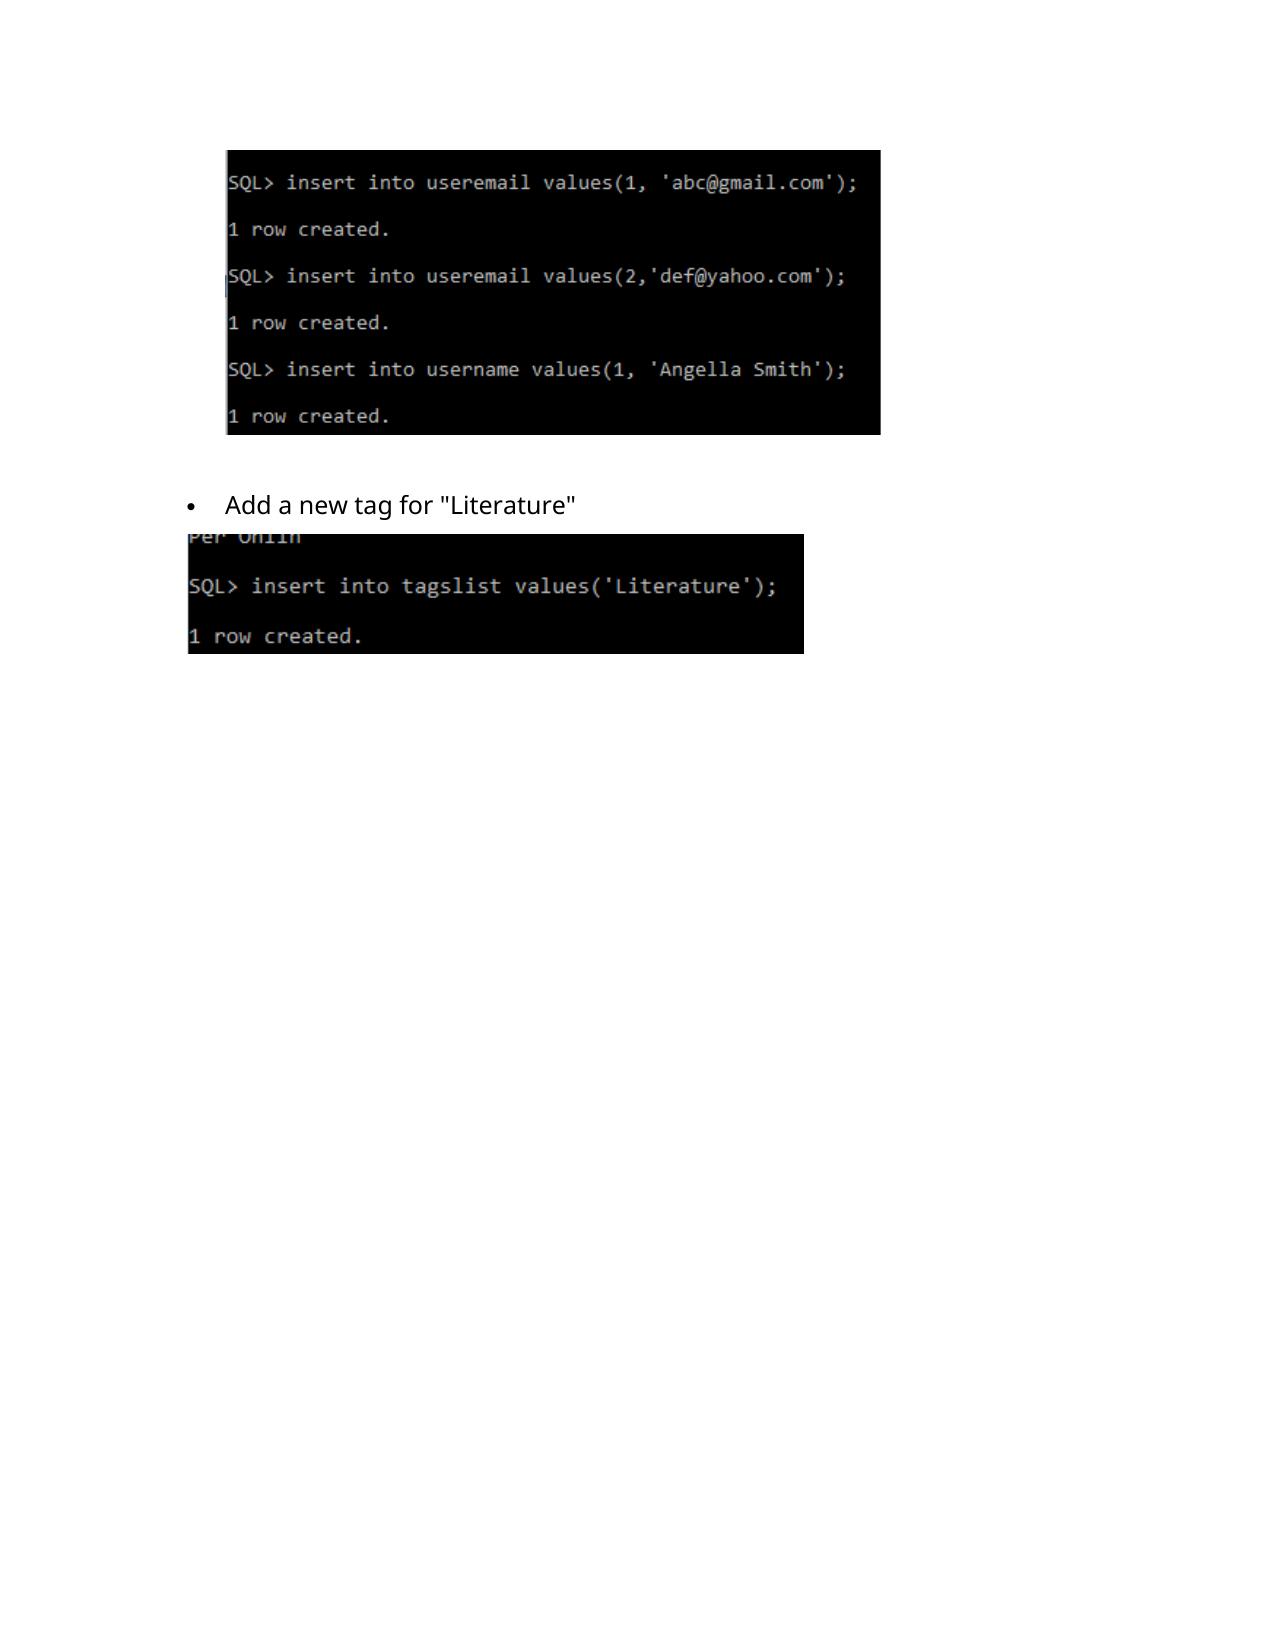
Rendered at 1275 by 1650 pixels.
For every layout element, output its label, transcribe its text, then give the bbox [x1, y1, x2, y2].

list Add a new tag for "Literature" [187, 463, 1125, 522]
picture [187, 534, 804, 654]
picture [225, 150, 881, 435]
